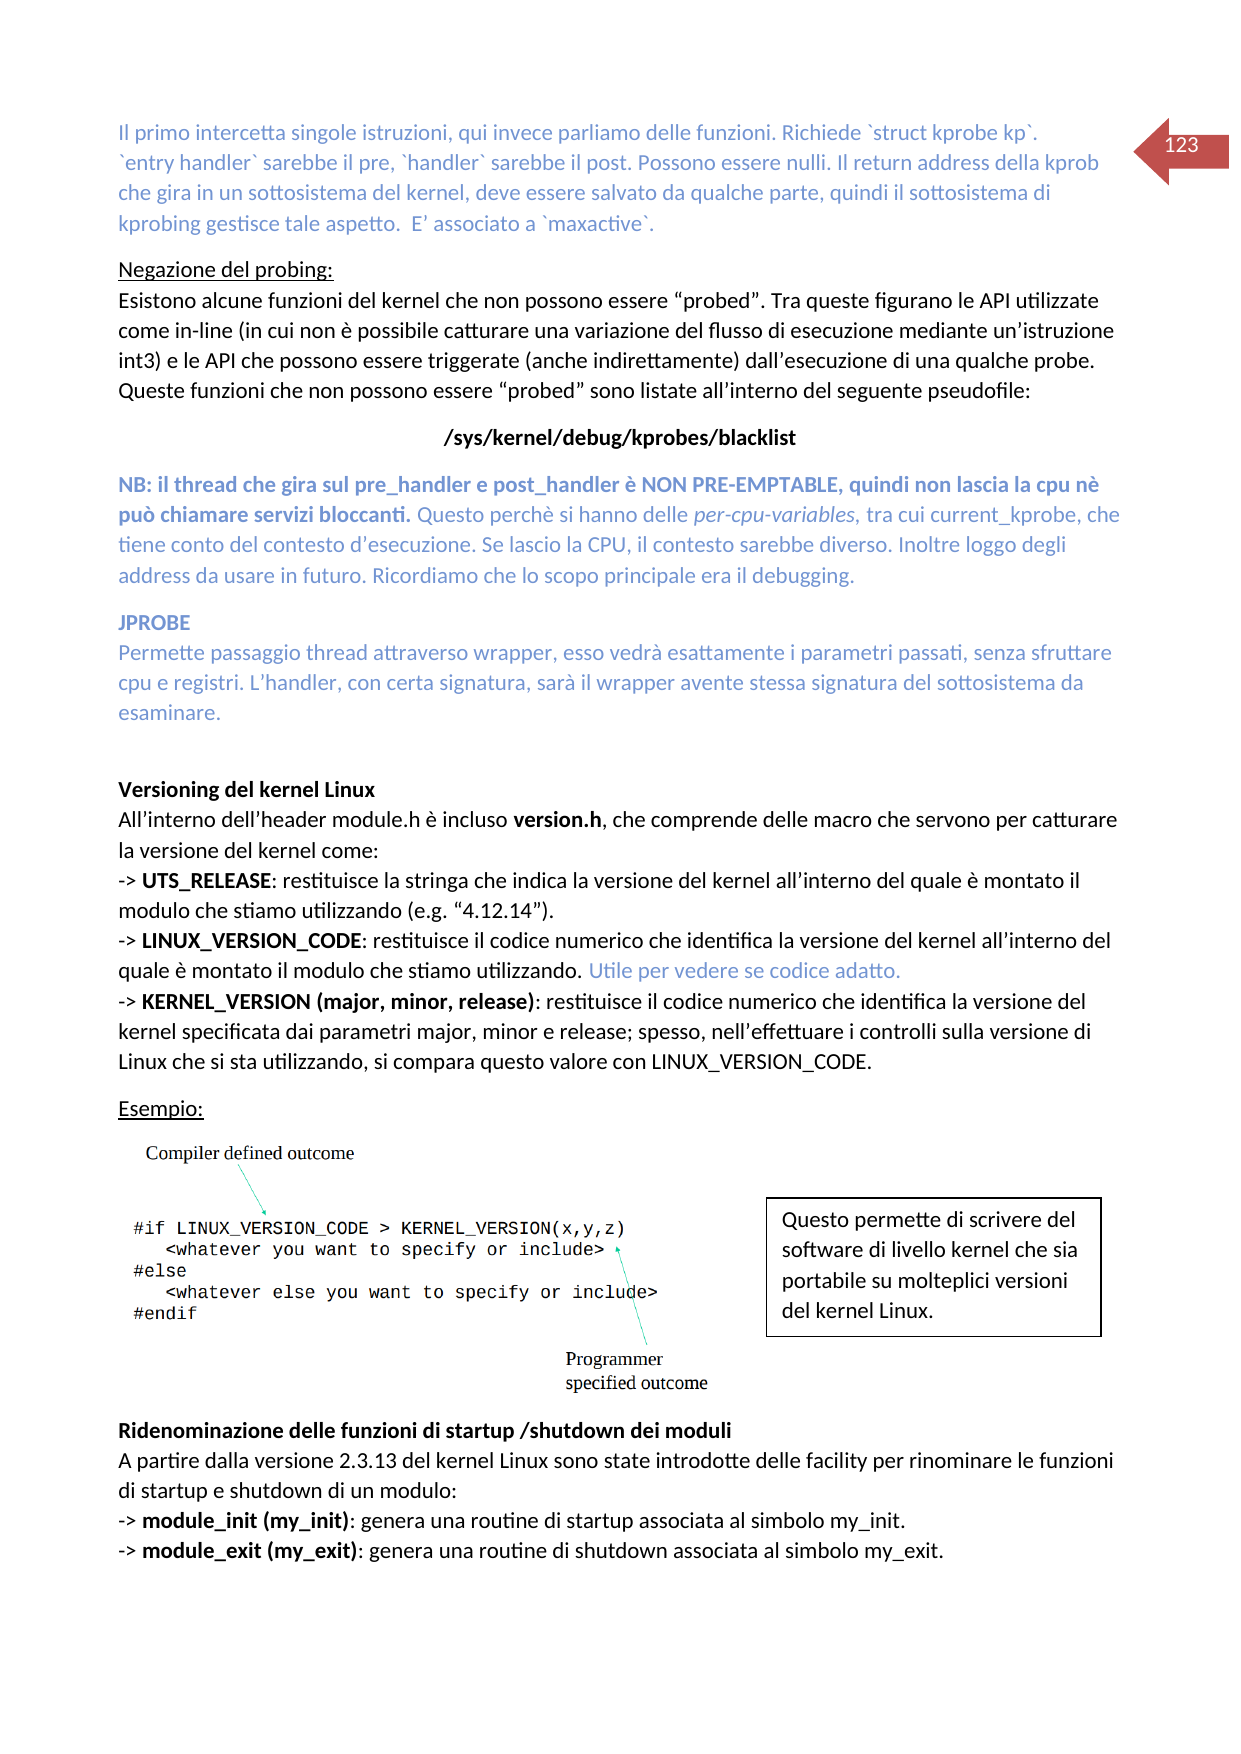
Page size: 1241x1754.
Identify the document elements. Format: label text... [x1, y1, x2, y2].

text JPROBE Permette passaggio thread attraverso wrapper, esso vedrà esattamente i parametri passati, senza sfruttare cpu e registri. L’handler, con certa signatura, sarà il wrapper avente stessa signatura del sottosistema da esaminare. [118, 608, 1122, 726]
text Versioning del kernel Linux All’interno dell’header module.h è incluso version.h, che comprende delle macro che servono per catturare la versione del kernel come: -> UTS_RELEASE: restituisce la stringa che indica la versione del kernel all’interno del quale è montato il modulo che stiamo utilizzando (e.g. “4.12.14”). -> LINUX_VERSION_CODE: restituisce il codice numerico che identifica la versione del kernel all’interno del quale è montato il modulo che stiamo utilizzando. Utile per vedere se codice adatto. -> KERNEL_VERSION (major, minor, release): restituisce il codice numerico che identifica la versione del kernel specificata dai parametri major, minor e release; spesso, nell’effettuare i controlli sulla versione di Linux che si sta utilizzando, si compara questo valore con LINUX_VERSION_CODE. [118, 745, 1122, 1075]
text NB: il thread che gira sul pre_handler e post_handler è NON PRE-EMPTABLE, quindi non lascia la cpu nè può chiamare servizi bloccanti. Questo perchè si hanno delle per-cpu-variables, tra cui current_kprobe, che tiene conto del contesto d’esecuzione. Se lascio la CPU, il contesto sarebbe diverso. Inoltre loggo degli address da usare in futuro. Ricordiamo che lo scopo principale era il debugging. [118, 470, 1122, 589]
text Negazione del probing: Esistono alcune funzioni del kernel che non possono essere “probed”. Tra queste figurano le API utilizzate come in-line (in cui non è possibile catturare una variazione del flusso di esecuzione mediante un’istruzione int3) e le API che possono essere triggerate (anche indirettamente) dall’esecuzione di una qualche probe. Queste funzioni che non possono essere “probed” sono listate all’interno del seguente pseudofile: [118, 256, 1122, 404]
text Esempio: [118, 1094, 1122, 1122]
text Il primo intercetta singole istruzioni, qui invece parliamo delle funzioni. Richiede `struct kprobe kp`. `entry handler` sarebbe il pre, `handler` sarebbe il post. Possono essere nulli. Il return address della kprob che gira in un sottosistema del kernel, deve essere salvato da qualche parte, quindi il sottosistema di kprobing gestisce tale aspetto. E’ associato a `maxactive`. [118, 118, 1122, 237]
picture [118, 1141, 714, 1397]
text /sys/kernel/debug/kprobes/blacklist [118, 423, 1122, 451]
text Ridenominazione delle funzioni di startup /shutdown dei moduli A partire dalla versione 2.3.13 del kernel Linux sono state introdotte delle facility per rinominare le funzioni di startup e shutdown di un modulo: -> module_init (my_init): genera una routine di startup associata al simbolo my_init. -> module_exit (my_exit): genera una routine di shutdown associata al simbolo my_exit. [118, 1416, 1122, 1564]
